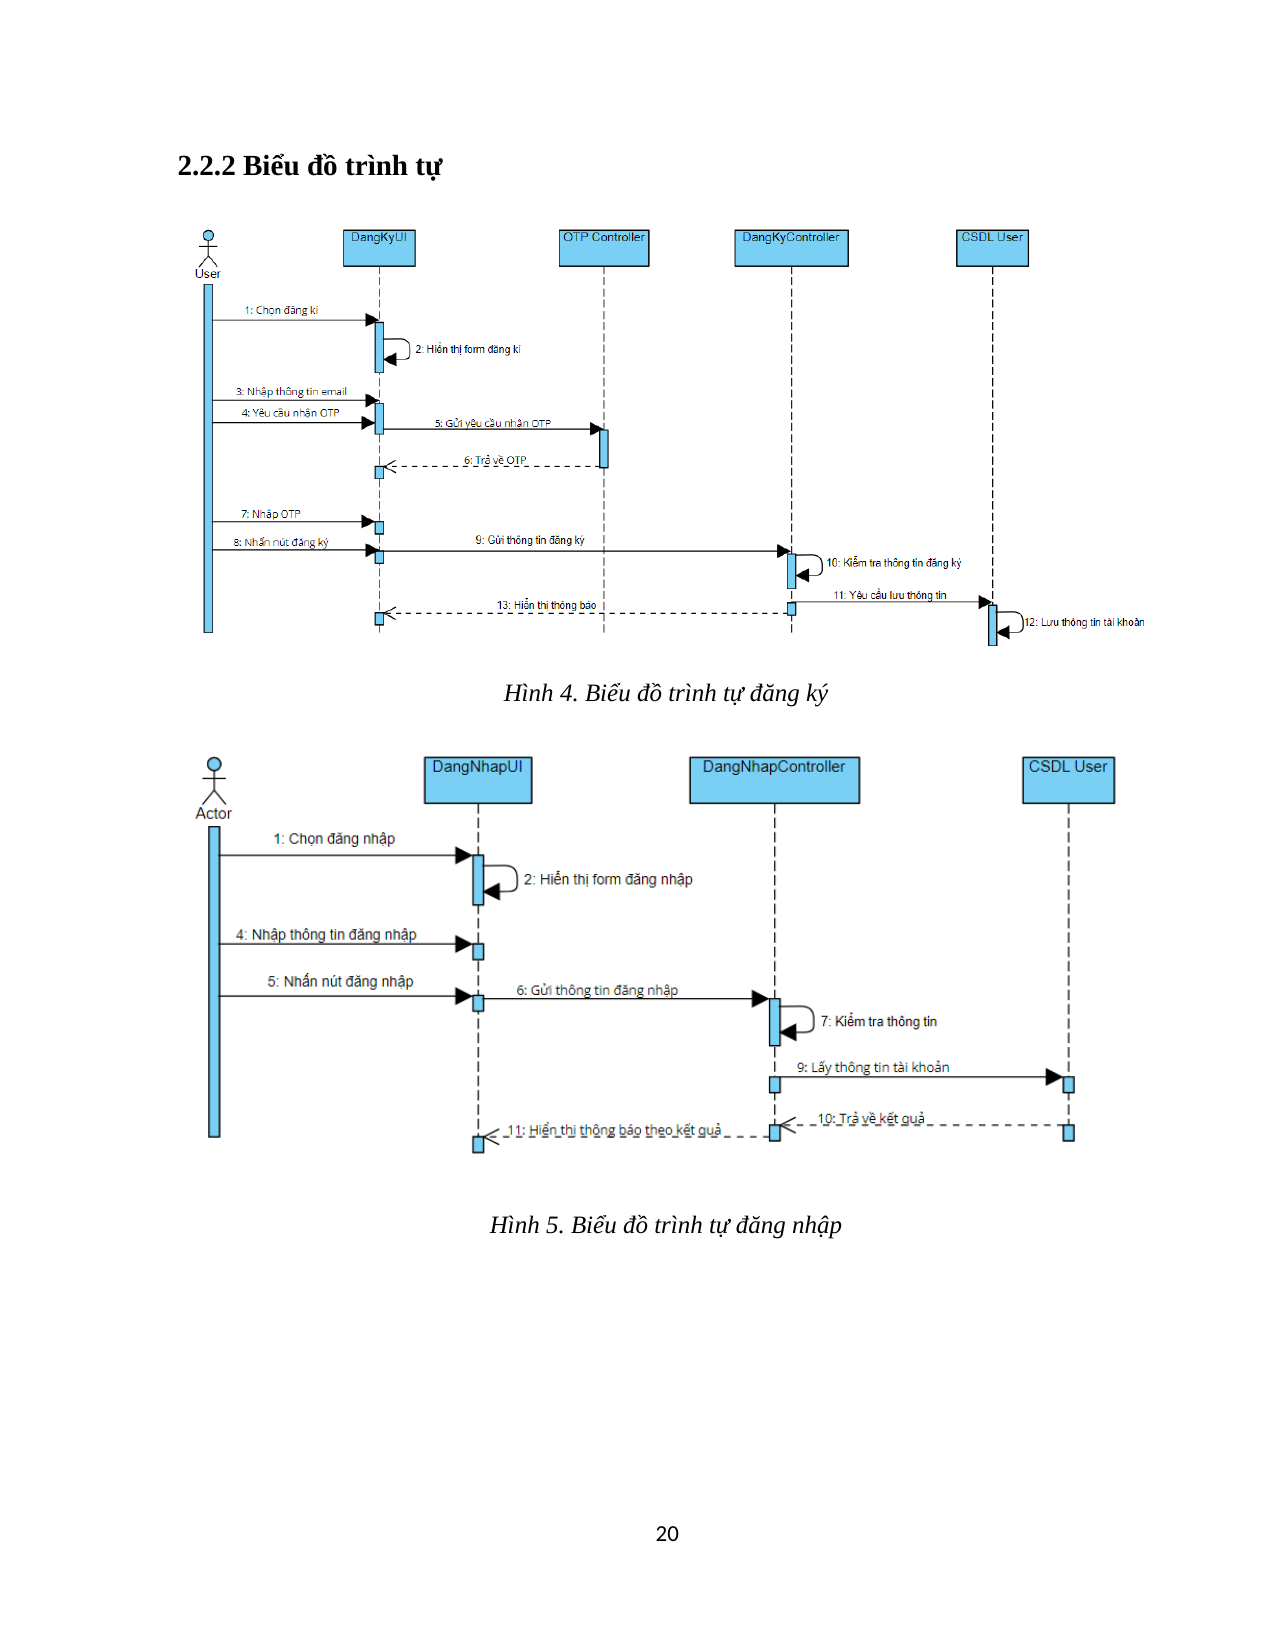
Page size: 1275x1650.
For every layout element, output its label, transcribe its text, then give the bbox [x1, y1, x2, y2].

text Hình 5. Biểu đồ trình tự đăng nhập [177, 1210, 1157, 1239]
picture [177, 727, 1157, 1192]
text Hình 4. Biểu đồ trình tự đăng ký [177, 678, 1157, 707]
subtitle 2.2.2 Biểu đồ trình tự [177, 148, 1157, 181]
picture [177, 210, 1157, 659]
